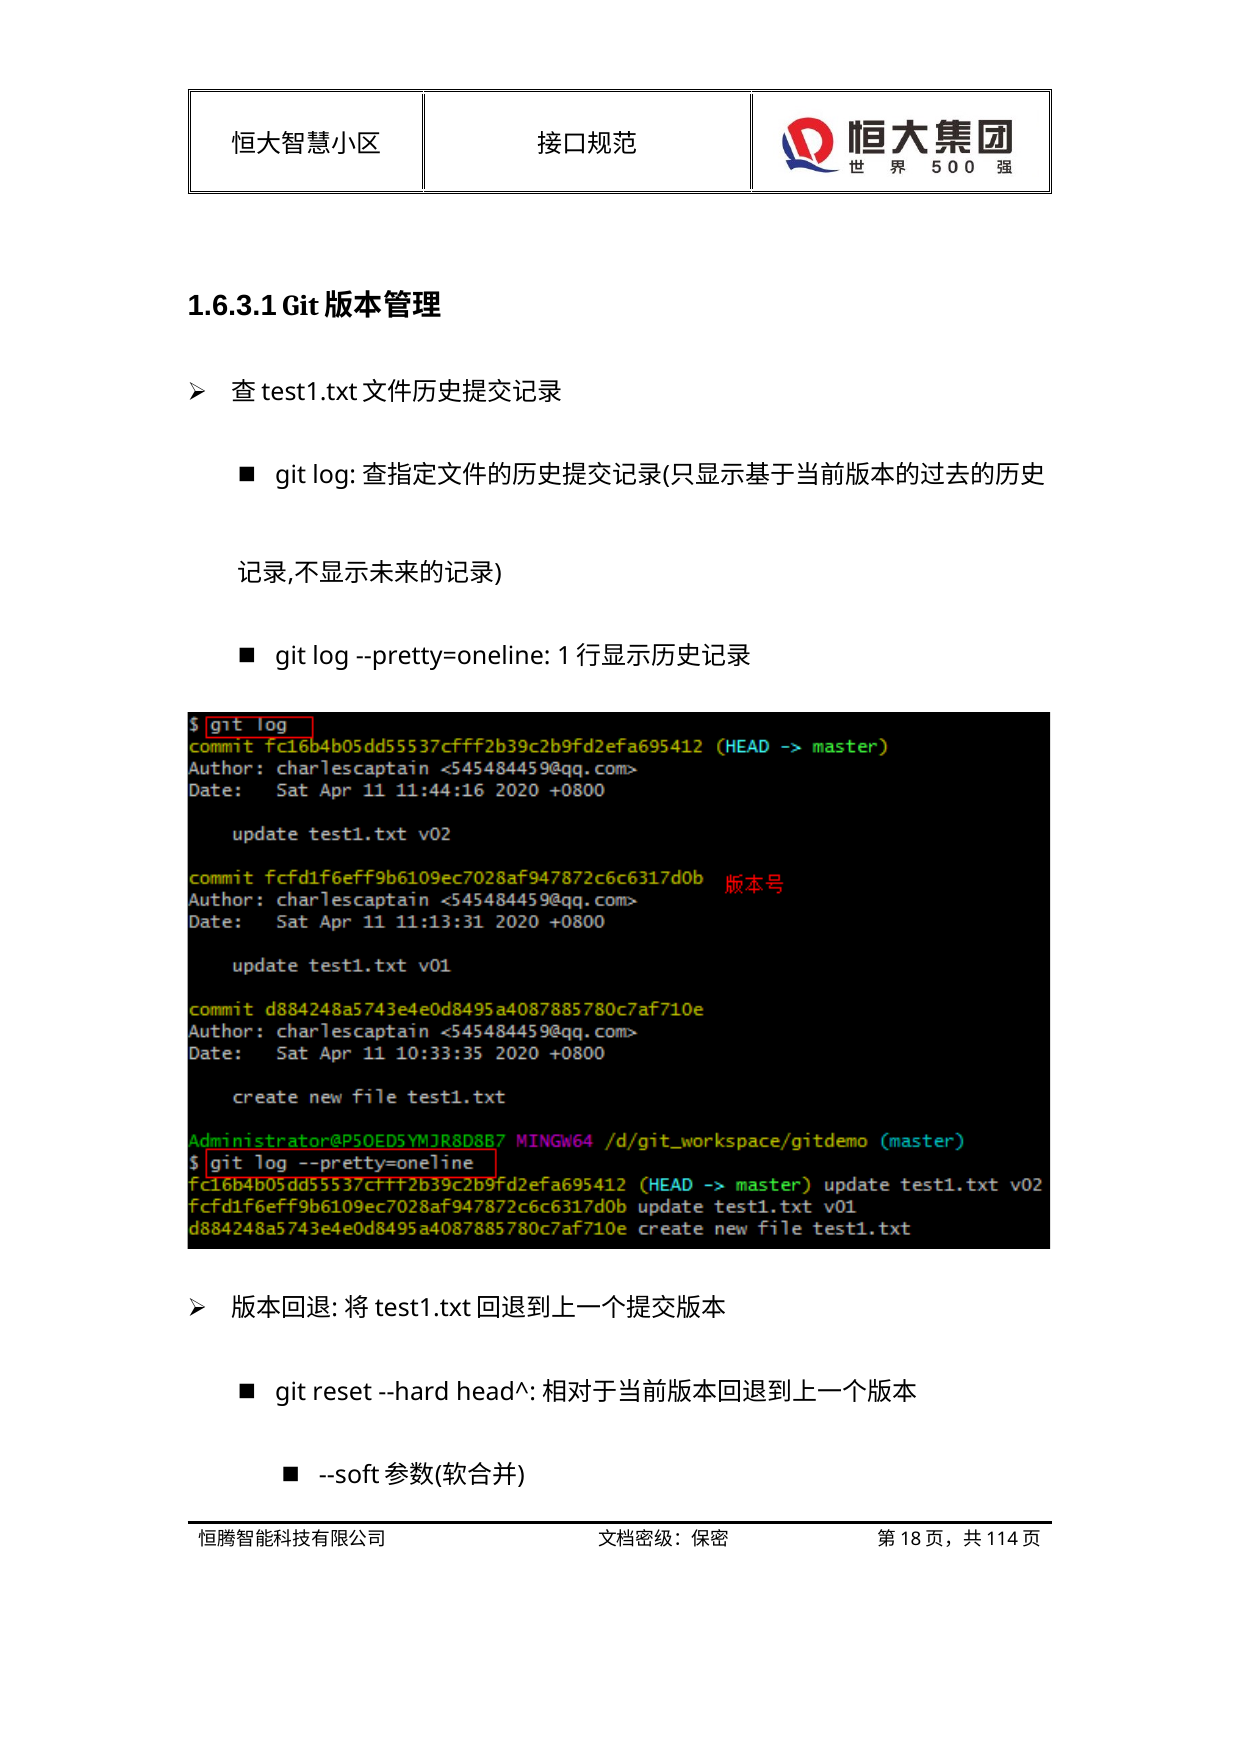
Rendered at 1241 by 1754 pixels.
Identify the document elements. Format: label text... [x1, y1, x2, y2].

subtitle Git版本管理 [187, 281, 1053, 323]
picture [187, 712, 1050, 1249]
picture [762, 106, 1040, 177]
list 版本回退: 将test1.txt回退到上一个提交版本 [187, 1273, 1053, 1338]
list git log: 查指定文件的历史提交记录(只显示基于当前版本的过去的历史记录,不显示未来的记录) [237, 440, 1053, 603]
list 查test1.txt文件历史提交记录 [187, 357, 1053, 422]
list git log --pretty=oneline: 1行显示历史记录 [237, 621, 1053, 686]
list --soft参数(软合并) [281, 1440, 1053, 1505]
list git reset --hard head^: 相对于当前版本回退到上一个版本 [237, 1357, 1053, 1422]
